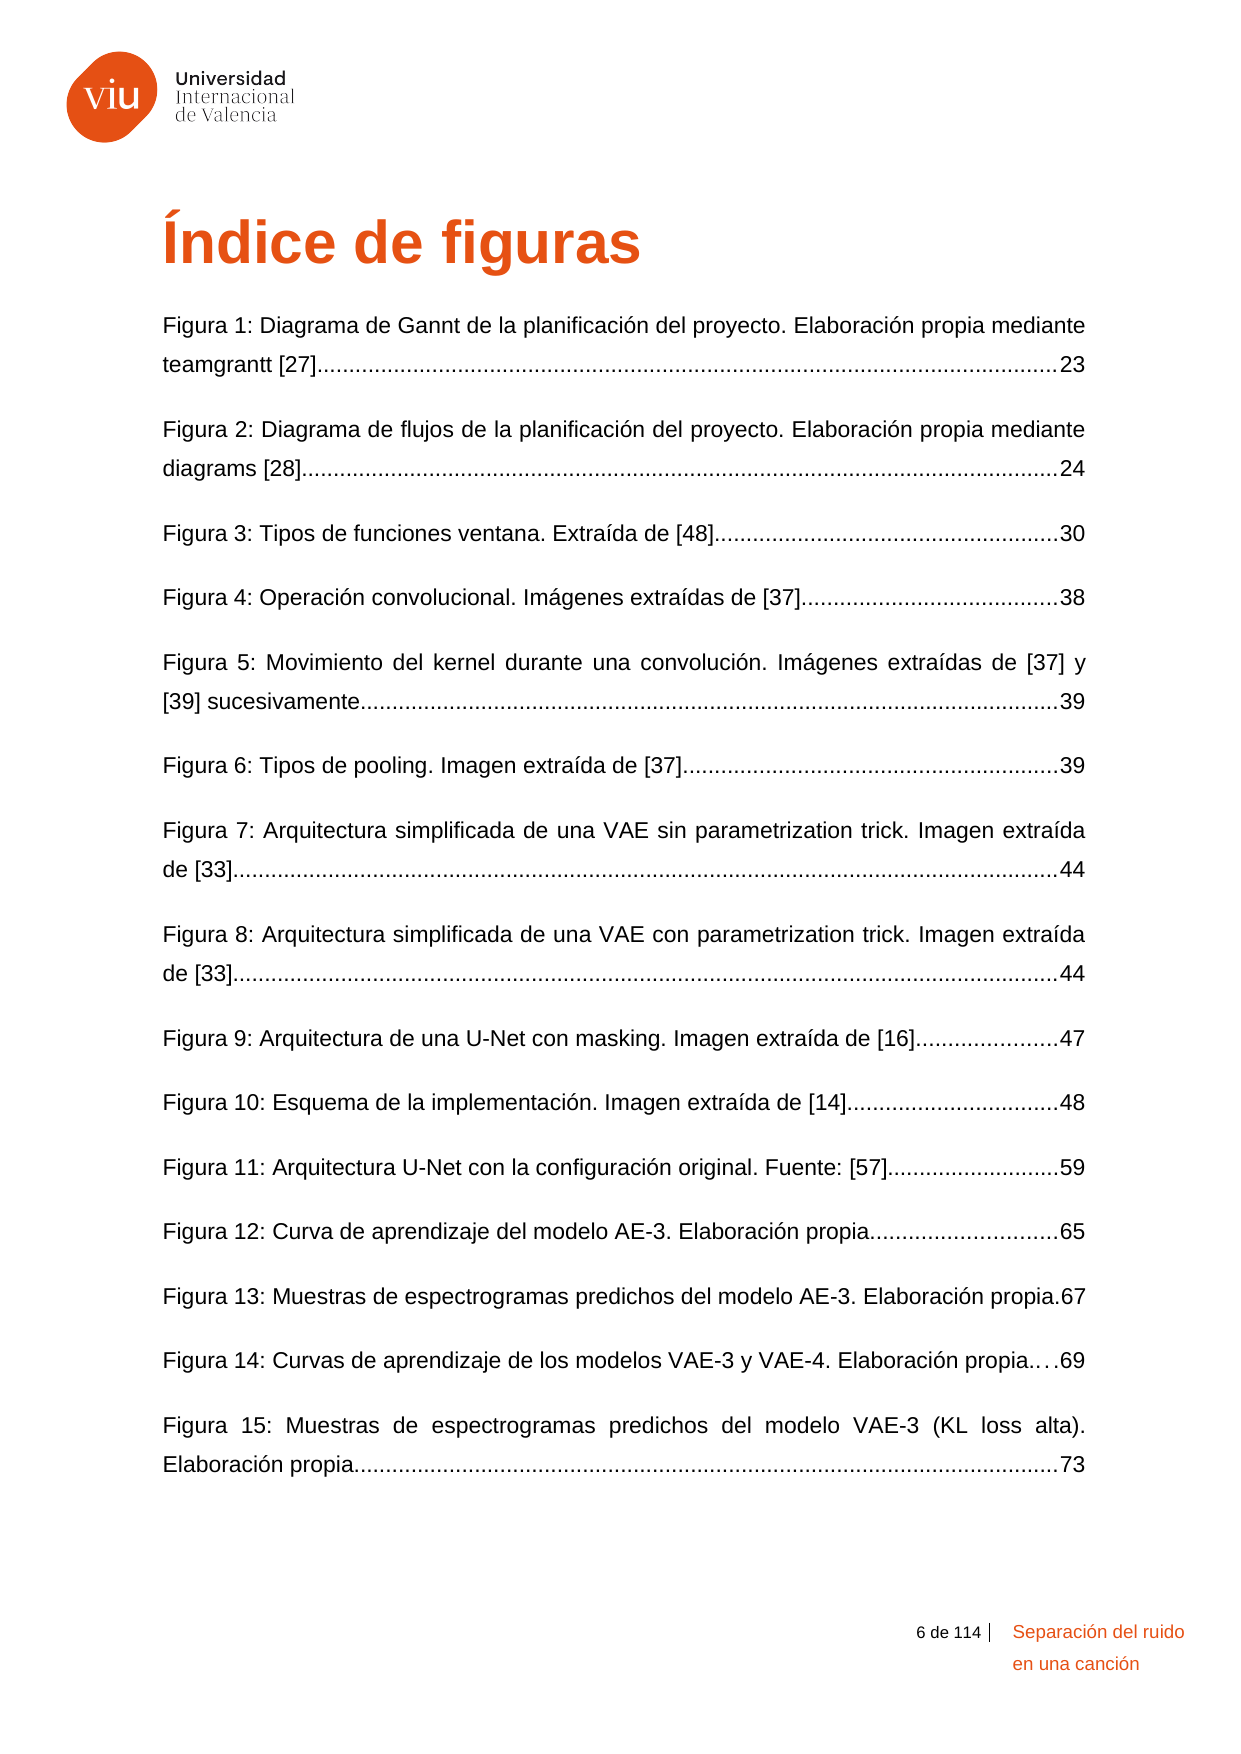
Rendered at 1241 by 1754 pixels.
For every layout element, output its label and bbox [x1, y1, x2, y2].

picture [45, 29, 316, 165]
